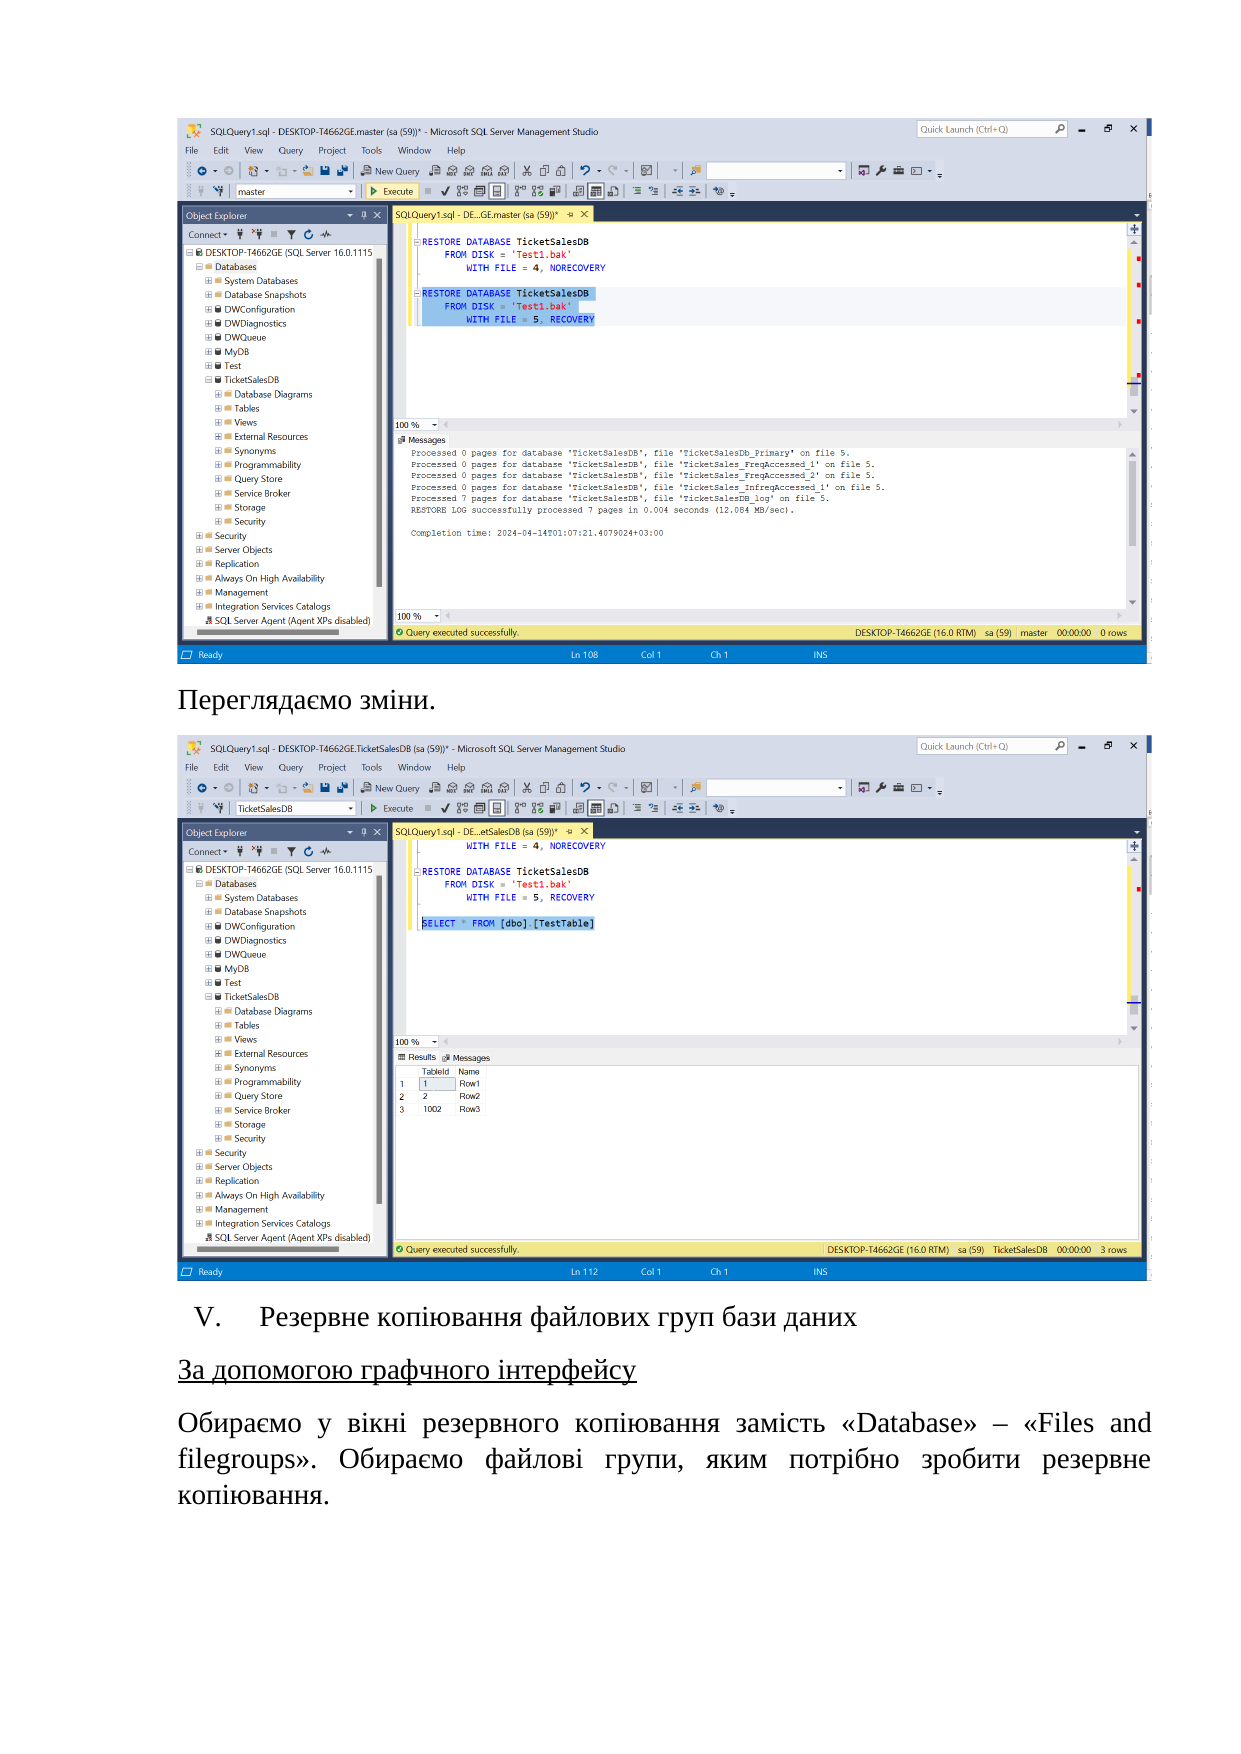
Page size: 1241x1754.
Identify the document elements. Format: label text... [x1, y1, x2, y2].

text Обираємо у вікні резервного копіювання замість «Database» – «Files and filegroups». Обираємо файлові групи, яким потрібно зробити резервне копіювання. [177, 1405, 1152, 1511]
picture [177, 118, 1152, 664]
picture [177, 735, 1152, 1281]
list Резервне копіювання файлових груп бази даних [222, 1299, 1152, 1333]
text Переглядаємо зміни. [177, 682, 1152, 716]
text За допомогою графчного інтерфейсу [177, 1352, 1152, 1386]
